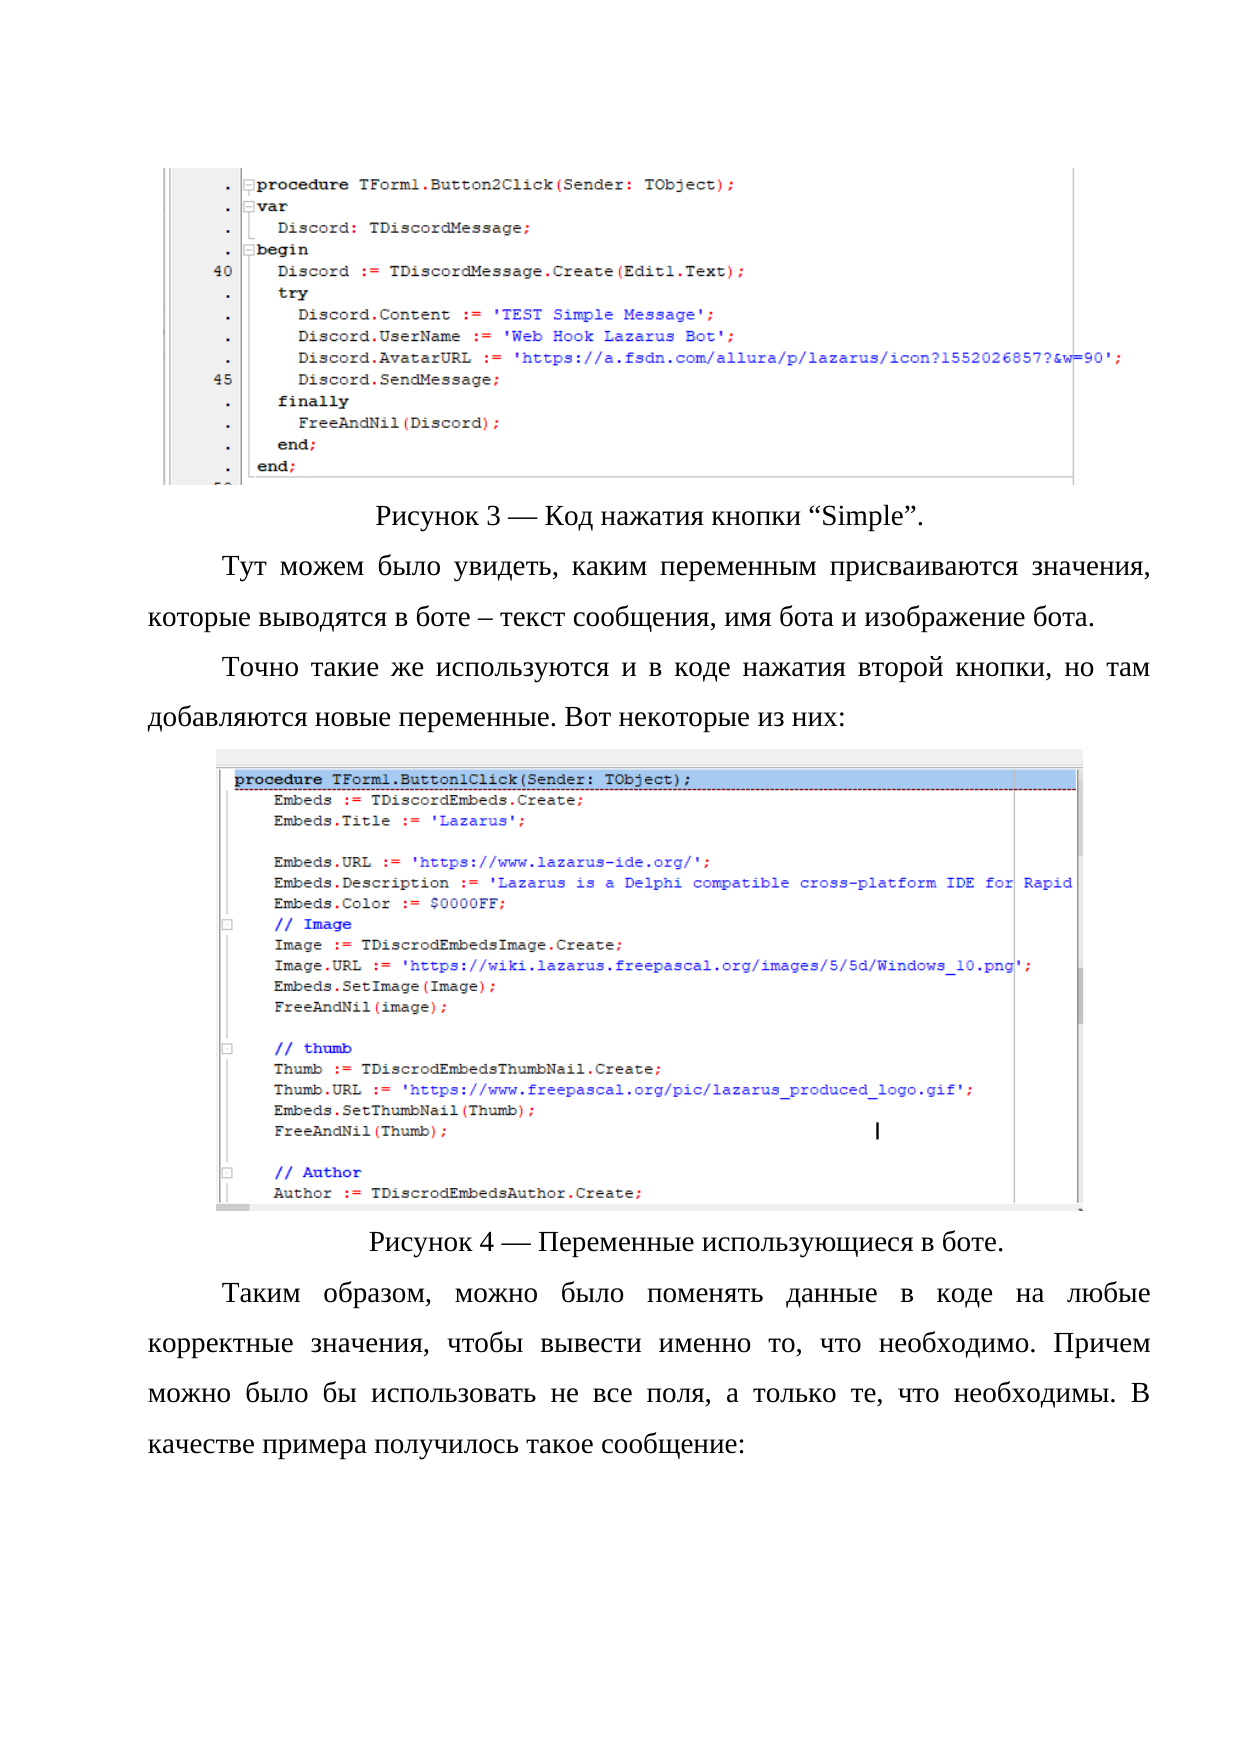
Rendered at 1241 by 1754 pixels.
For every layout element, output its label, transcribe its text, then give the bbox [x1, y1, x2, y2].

text Тут можем было увидеть, каким переменным присваиваются значения, которые выводятся в боте – текст сообщения, имя бота и изображение бота. [148, 548, 1152, 632]
text Рисунок 4 — Переменные использующиеся в боте. [148, 1224, 1152, 1258]
text Точно такие же используются и в коде нажатия второй кнопки, но там добавляются новые переменные. Вот некоторые из них: [148, 649, 1152, 733]
picture [163, 168, 1136, 485]
text Таким образом, можно было поменять данные в коде на любые корректные значения, чтобы вывести именно то, что необходимо. Причем можно было бы использовать не все поля, а только те, что необходимы. В качестве примера получилось такое сообщение: [148, 1275, 1152, 1459]
text Рисунок 3 — Код нажатия кнопки “Simple”. [148, 498, 1152, 532]
picture [216, 749, 1084, 1211]
